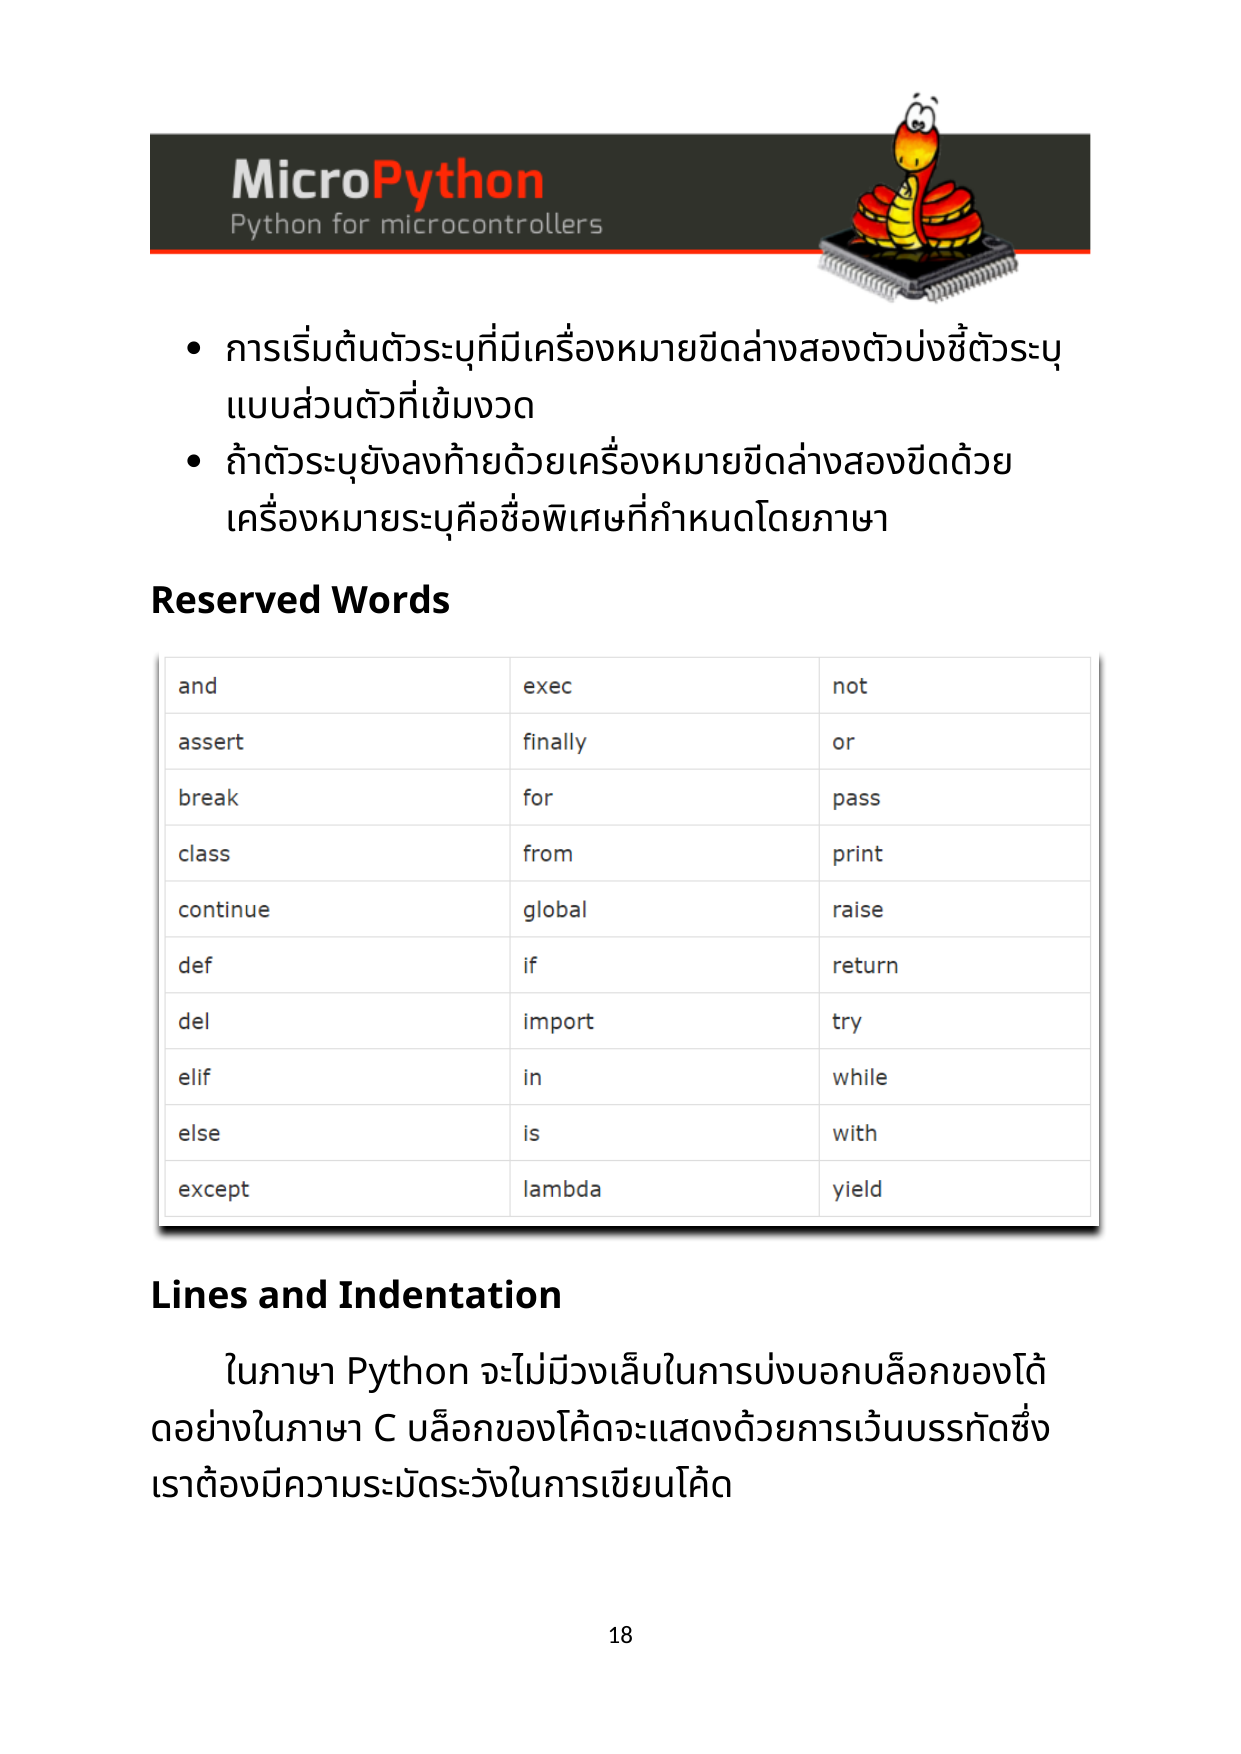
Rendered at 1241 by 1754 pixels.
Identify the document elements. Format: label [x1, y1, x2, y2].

picture [159, 649, 1099, 1226]
picture [150, 73, 1091, 322]
